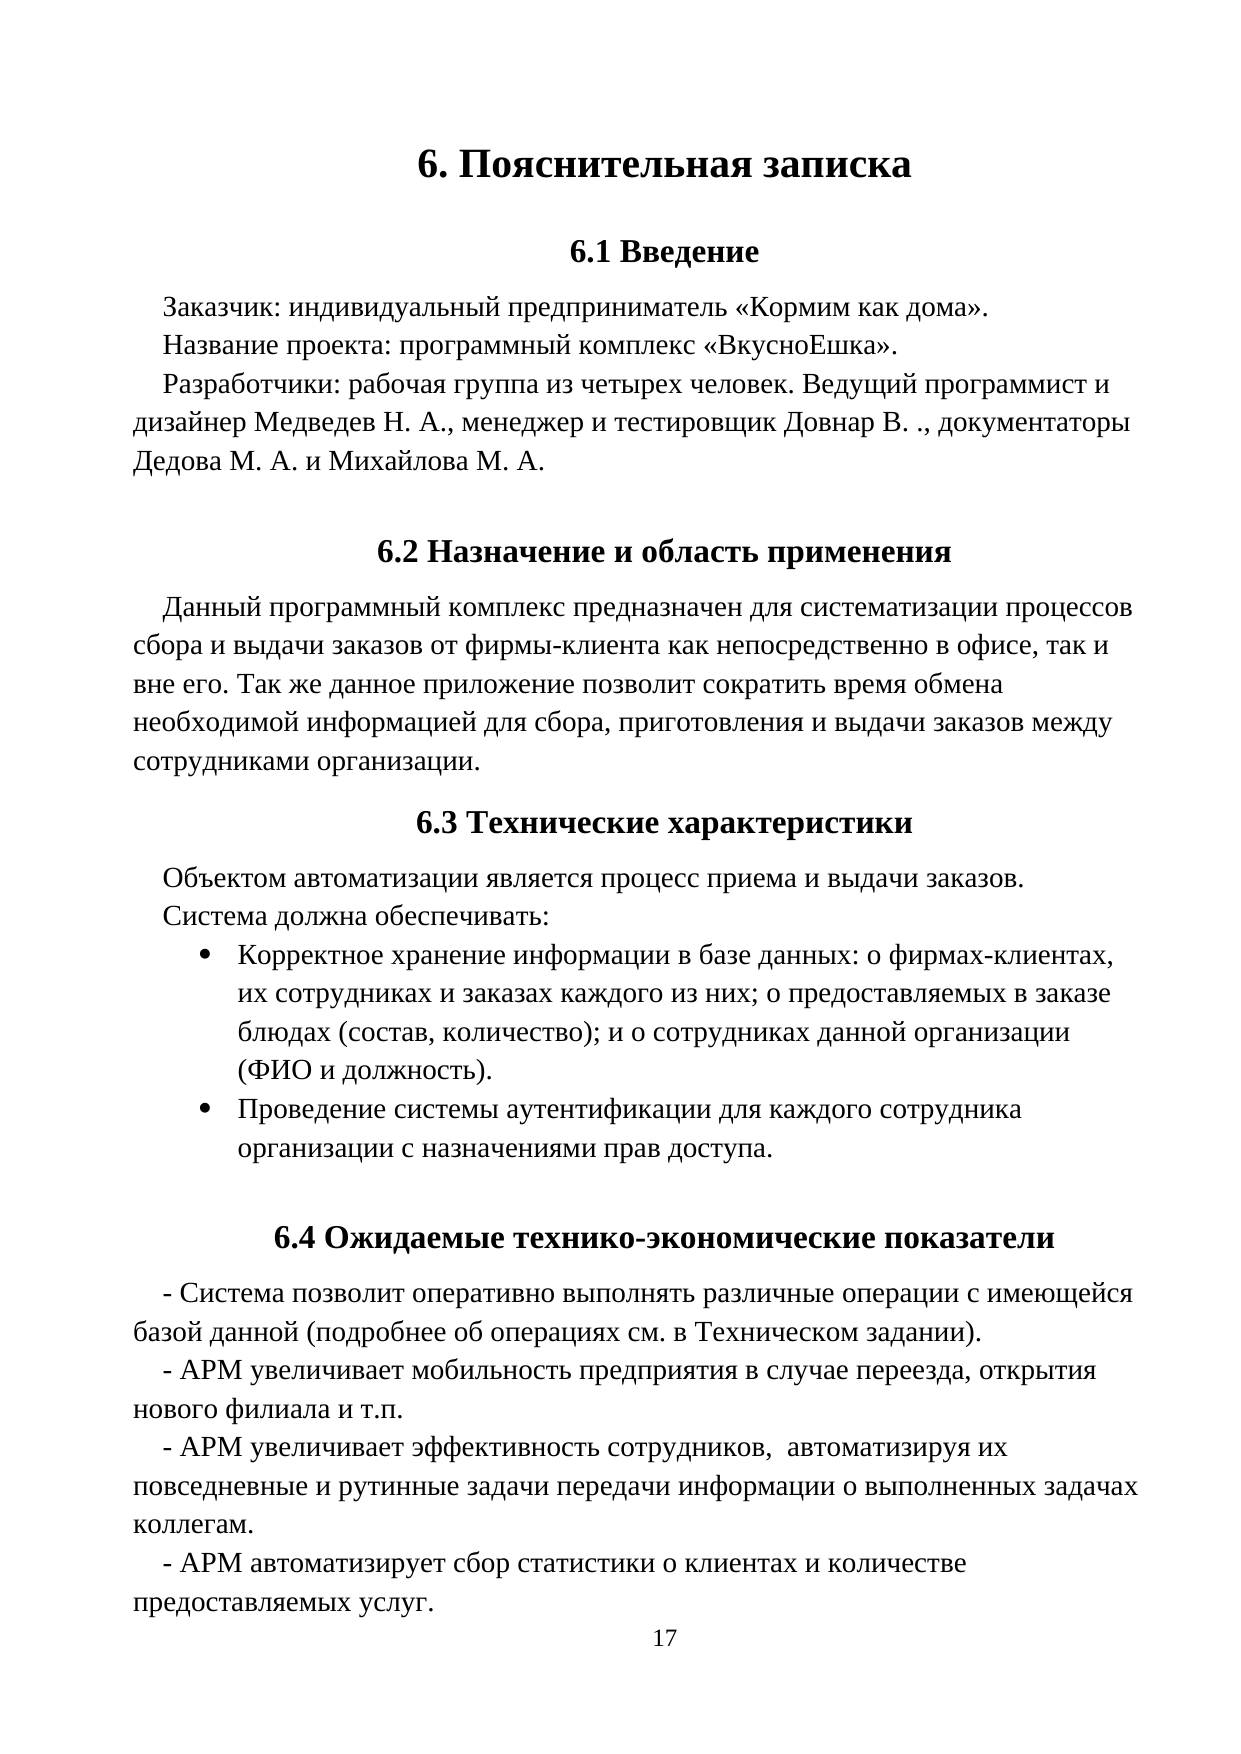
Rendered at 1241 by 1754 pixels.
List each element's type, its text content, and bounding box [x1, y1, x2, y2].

text Разработчики: рабочая группа из четырех человек. Ведущий программист и дизайнер Медведев Н. А., менеджер и тестировщик Довнар В. ., документаторы Дедова М. А. и Михайлова М. А. [133, 366, 1152, 477]
text Система должна обеспечивать: [133, 898, 1152, 932]
subtitle 6. Пояснительная записка [177, 139, 1152, 187]
text - АРМ автоматизирует сбор статистики о клиентах и количестве предоставляемых услуг. [133, 1545, 1152, 1617]
text Название проекта: программный комплекс «ВкусноЕшка». [133, 327, 1152, 361]
subtitle 6.4 Ожидаемые технико-экономические показатели [177, 1218, 1152, 1256]
text Данный программный комплекс предназначен для систематизации процессов сбора и выдачи заказов от фирмы-клиента как непосредственно в офисе, так и вне его. Так же данное приложение позволит сократить время обмена необходимой информацией для сбора, приготовления и выдачи заказов между сотрудниками организации. [133, 589, 1152, 776]
subtitle 6.3 Технические характеристики [177, 802, 1152, 841]
text - АРМ увеличивает мобильность предприятия в случае переезда, открытия нового филиала и т.п. [133, 1352, 1152, 1424]
text Объектом автоматизации является процесс приема и выдачи заказов. [133, 860, 1152, 893]
text - Система позволит оперативно выполнять различные операции с имеющейся базой данной (подробнее об операциях см. в Техническом задании). [133, 1275, 1152, 1347]
text Заказчик: индивидуальный предприниматель «Кормим как дома». [133, 289, 1152, 322]
list Проведение системы аутентификации для каждого сотрудника организации с назначениями прав доступа. [200, 1091, 1152, 1163]
text - АРМ увеличивает эффективность сотрудников, автоматизируя их повседневные и рутинные задачи передачи информации о выполненных задачах коллегам. [133, 1429, 1152, 1540]
subtitle 6.1 Введение [177, 231, 1152, 270]
subtitle 6.2 Назначение и область применения [177, 531, 1152, 569]
list Корректное хранение информации в базе данных: о фирмах-клиентах, их сотрудниках и заказах каждого из них; о предоставляемых в заказе блюдах (состав, количество); и о сотрудниках данной организации (ФИО и должность). [200, 937, 1152, 1086]
